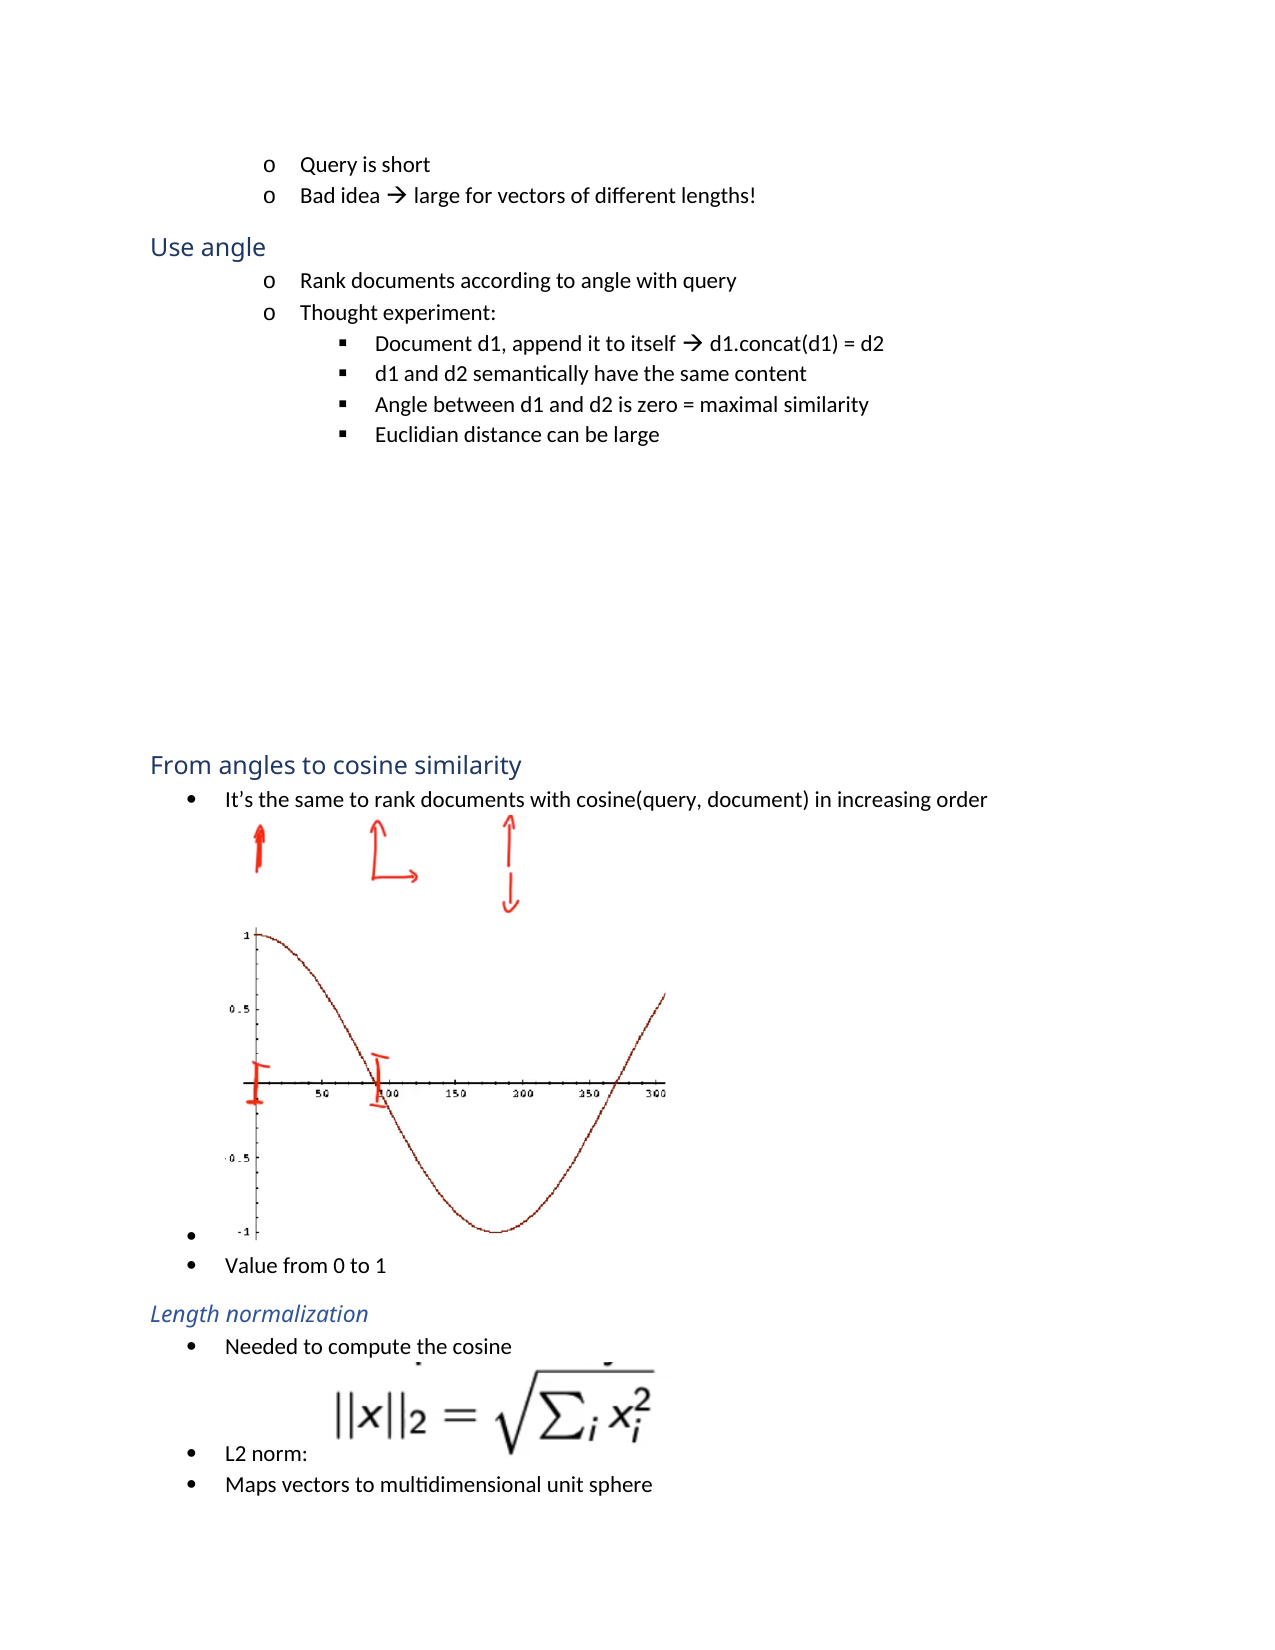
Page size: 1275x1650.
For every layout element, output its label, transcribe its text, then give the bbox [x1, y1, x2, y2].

list Query is short [262, 150, 1125, 179]
list d1 and d2 semantically have the same content [337, 359, 1125, 387]
subtitle Length normalization [150, 1298, 1125, 1329]
picture [225, 815, 666, 1244]
list Euclidian distance can be large [337, 420, 1125, 448]
subtitle Use angle [150, 229, 1125, 264]
list Needed to compute the cosine [187, 1332, 1125, 1360]
list Value from 0 to 1 [187, 1251, 1125, 1279]
list Bad idea large for vectors of different lengths! [262, 181, 1125, 211]
list Rank documents according to angle with query [262, 266, 1125, 296]
list Thought experiment: [262, 298, 1125, 327]
picture [313, 1362, 675, 1462]
list It’s the same to rank documents with cosine(query, document) in increasing order [187, 785, 1125, 813]
subtitle From angles to cosine similarity [150, 748, 1125, 782]
list Document d1, append it to itself d1.concat(d1) = d2 [337, 329, 1125, 357]
list Maps vectors to multidimensional unit sphere [187, 1470, 1125, 1498]
list Angle between d1 and d2 is zero = maximal similarity [337, 390, 1125, 418]
